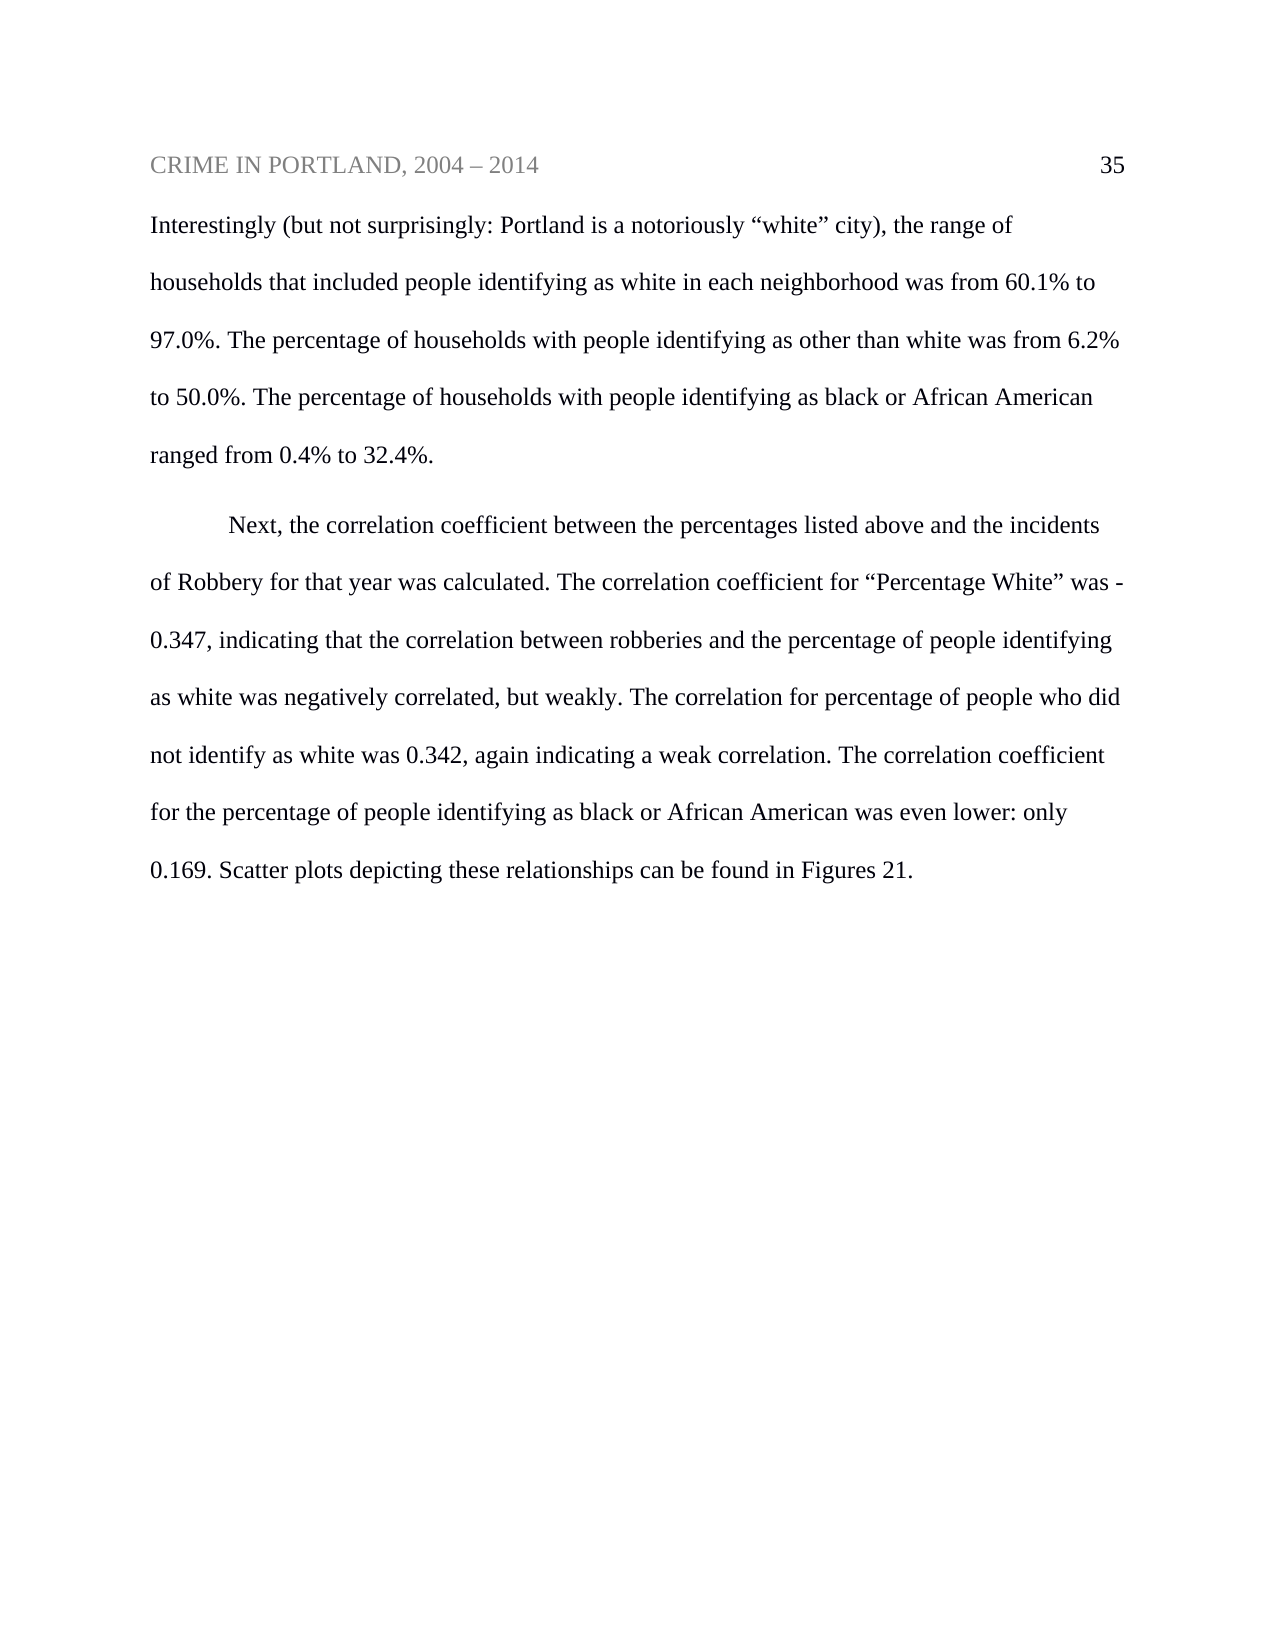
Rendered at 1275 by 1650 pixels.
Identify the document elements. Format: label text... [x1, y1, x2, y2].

text Next, the correlation coefficient between the percentages listed above and the incidents of Robbery for that year was calculated. The correlation coefficient for “Percentage White” was -0.347, indicating that the correlation between robberies and the percentage of people identifying as white was negatively correlated, but weakly. The correlation for percentage of people who did not identify as white was 0.342, again indicating a weak correlation. The correlation coefficient for the percentage of people identifying as black or African American was even lower: only 0.169. Scatter plots depicting these relationships can be found in Figures 21. [150, 510, 1125, 884]
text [150, 210, 1125, 469]
